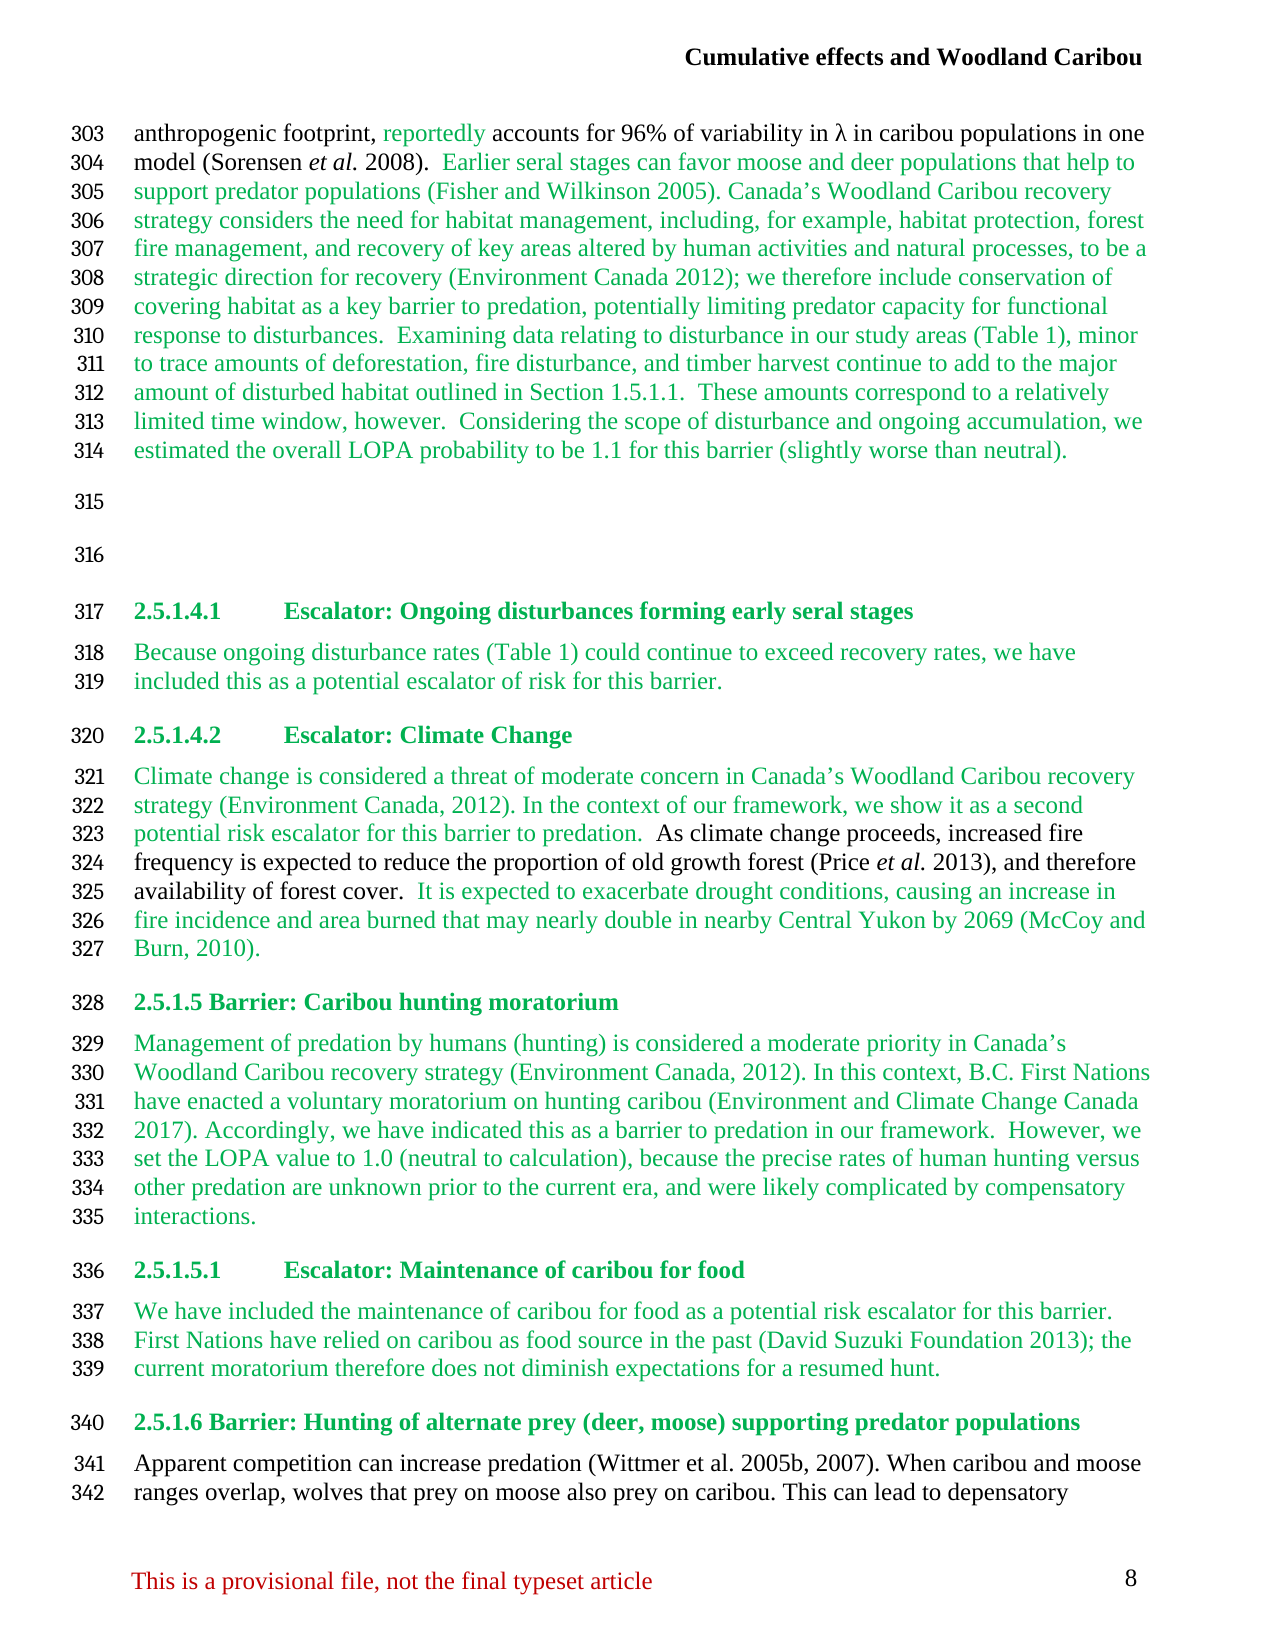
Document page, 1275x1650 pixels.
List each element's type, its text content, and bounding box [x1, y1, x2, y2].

text We have included the maintenance of caribou for food as a potential risk escalator for this barrier. First Nations have relied on caribou as food source in the past (David Suzuki Foundation 2013); the current moratorium therefore does not diminish expectations for a resumed hunt. [133, 1296, 1152, 1382]
text Management of predation by humans (hunting) is considered a moderate priority in Canada’s Woodland Caribou recovery strategy (Environment Canada, 2012). In this context, B.C. First Nations have enacted a voluntary moratorium on hunting caribou (Environment and Climate Change Canada 2017). Accordingly, we have indicated this as a barrier to predation in our framework. However, we set the LOPA value to 1.0 (neutral to calculation), because the precise rates of human hunting versus other predation are unknown prior to the current era, and were likely complicated by compensatory interactions. [133, 1028, 1152, 1230]
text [133, 1448, 1152, 1506]
text Because ongoing disturbance rates (Table 1) could continue to exceed recovery rates, we have included this as a potential escalator of risk for this barrier. [133, 637, 1152, 695]
text Climate change is considered a threat of moderate concern in Canada’s Woodland Caribou recovery strategy (Environment Canada, 2012). In the context of our framework, we show it as a second potential risk escalator for this barrier to predation. As climate change proceeds, increased fire frequency is expected to reduce the proportion of old growth forest (Price et al. 2013), and therefore availability of forest cover. It is expected to exacerbate drought conditions, causing an increase in fire incidence and area burned that may nearly double in nearby Central Yukon by 2069 (McCoy and Burn, 2010). [133, 761, 1152, 962]
subtitle Escalator: Climate Change [133, 720, 1152, 748]
subtitle Escalator: Ongoing disturbances forming early seral stages [133, 596, 1152, 625]
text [133, 118, 1152, 463]
subtitle Barrier: Caribou hunting moratorium [133, 987, 1152, 1016]
subtitle Barrier: Hunting of alternate prey (deer, moose) supporting predator populations [133, 1407, 1152, 1436]
subtitle Escalator: Maintenance of caribou for food [133, 1255, 1152, 1283]
